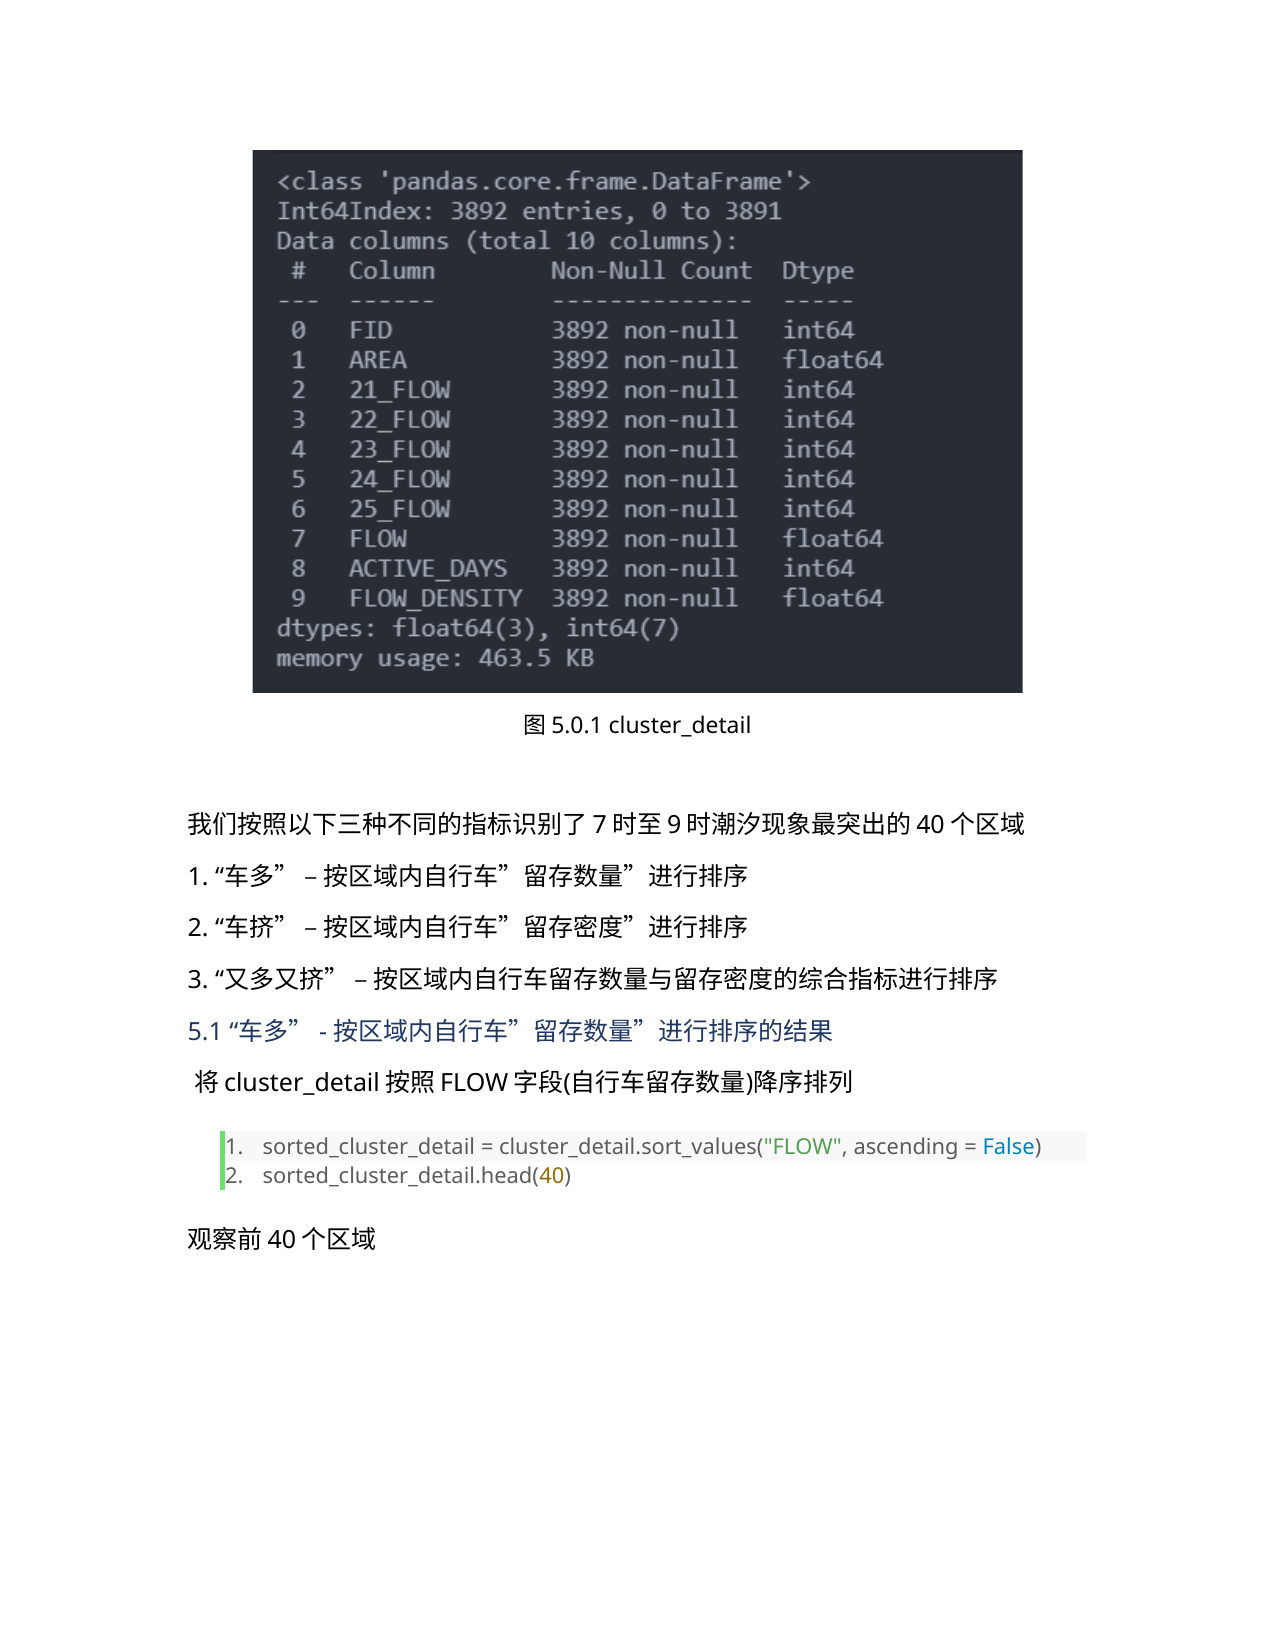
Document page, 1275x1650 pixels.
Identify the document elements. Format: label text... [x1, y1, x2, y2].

picture [252, 150, 1023, 693]
text 1. “车多” – 按区域内自行车”留存数量”进行排序 [187, 856, 1087, 892]
text 我们按照以下三种不同的指标识别了7时至9时潮汐现象最突出的40个区域 [187, 805, 1087, 841]
text 将cluster_detail按照FLOW字段(自行车留存数量)降序排列 [187, 1062, 1087, 1099]
text 3. “又多又挤” – 按区域内自行车留存数量与留存密度的综合指标进行排序 [187, 959, 1087, 996]
text 2. “车挤” – 按区域内自行车”留存密度”进行排序 [187, 908, 1087, 944]
list sorted_cluster_detail.head(40) [225, 1161, 1087, 1190]
subtitle 5.1 “车多” - 按区域内自行车”留存数量”进行排序的结果 [187, 1011, 1087, 1047]
list sorted_cluster_detail = cluster_detail.sort_values("FLOW", ascending = False) [225, 1131, 1087, 1161]
text 观察前40个区域 [187, 1219, 1087, 1256]
text 图5.0.1 cluster_detail [187, 707, 1087, 740]
